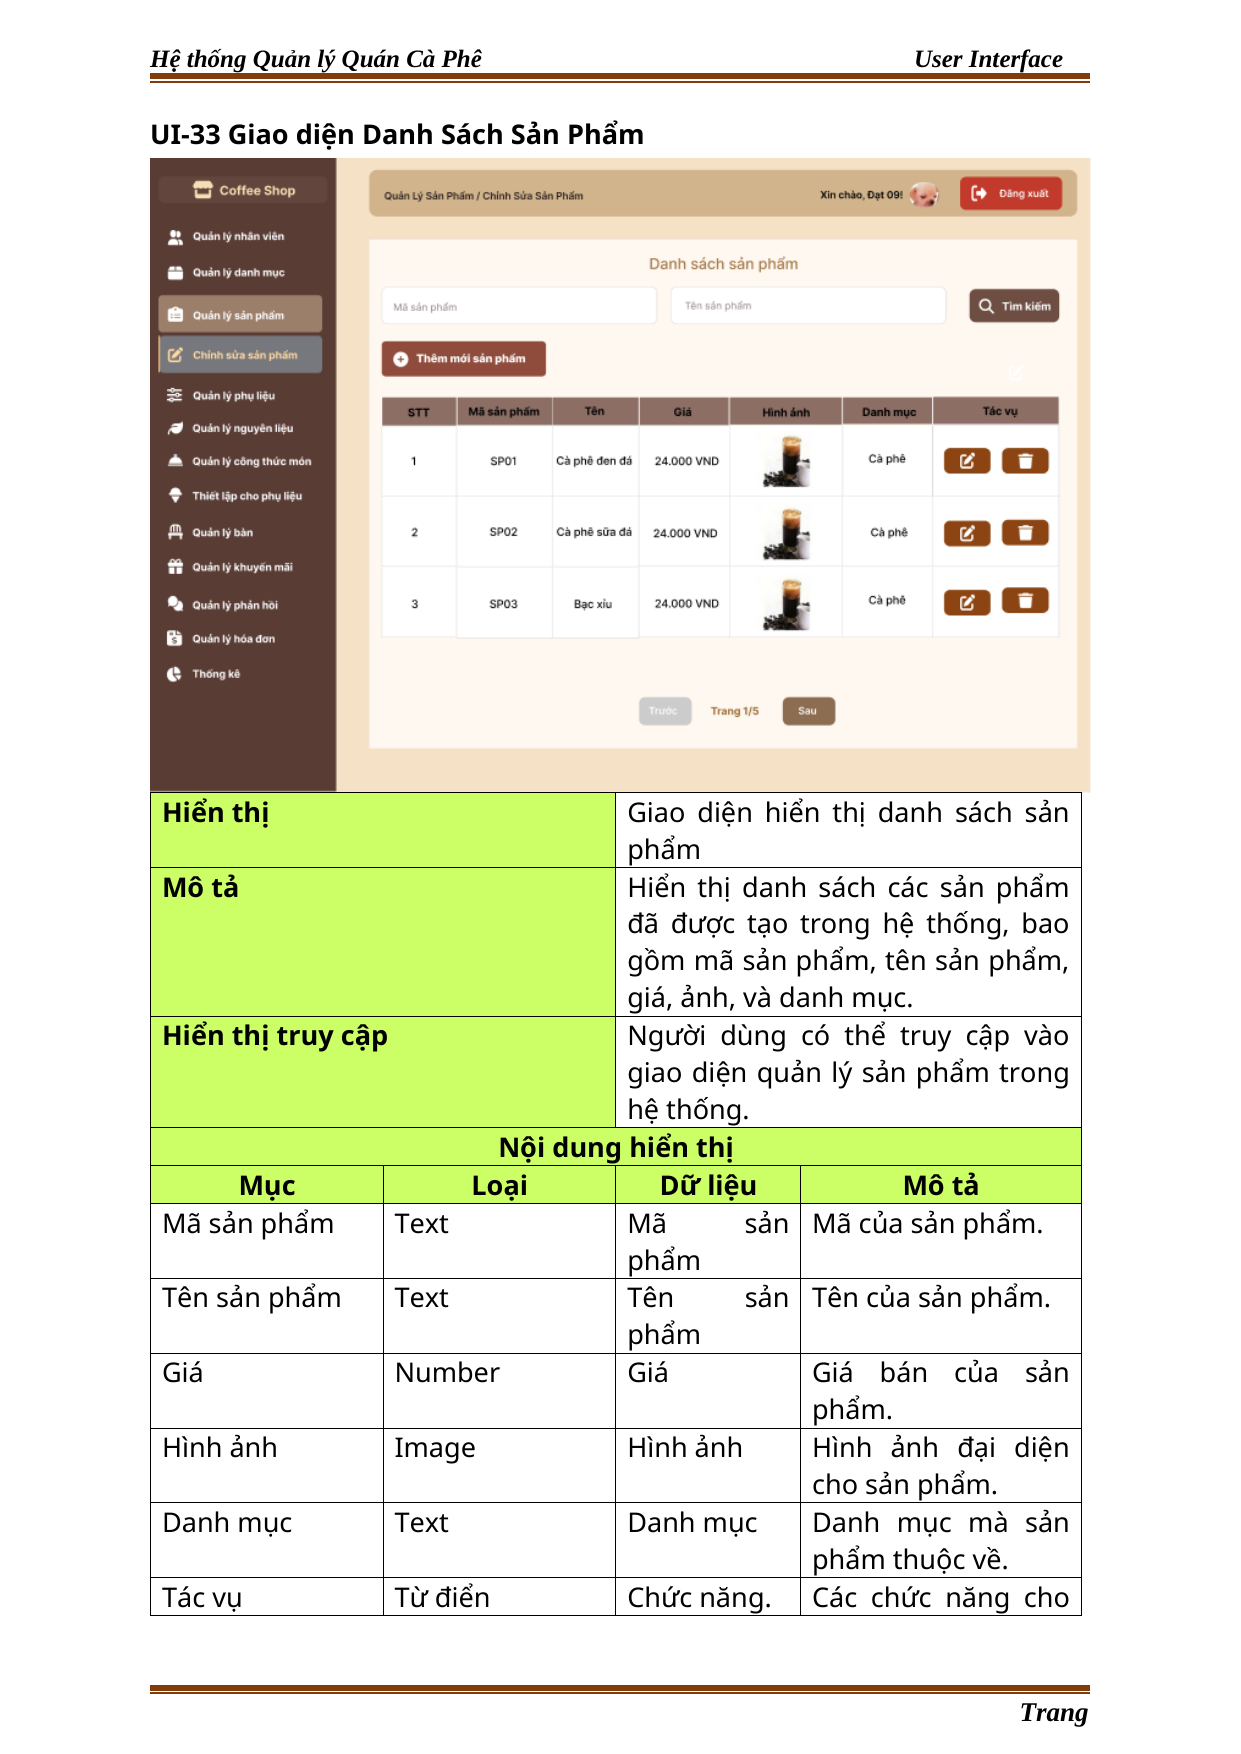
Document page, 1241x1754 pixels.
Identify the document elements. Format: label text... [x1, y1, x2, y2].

table_cell Nội dung hiển thị [151, 1128, 1081, 1165]
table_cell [801, 1578, 1081, 1615]
table_cell Text [384, 1279, 615, 1353]
table_cell Người dùng có thể truy cập vào giao diện quản lý sản phẩm trong hệ thống. [616, 1017, 1081, 1127]
table_cell Hiển thị danh sách các sản phẩm đã được tạo trong hệ thống, bao gồm mã sản phẩm, tên sản phẩm, giá, ảnh, và danh mục. [616, 868, 1081, 1016]
table_cell Từ điển [384, 1578, 615, 1615]
table_cell Hình ảnh [616, 1429, 800, 1502]
table_cell Hình ảnh đại diện cho sản phẩm. [801, 1429, 1081, 1502]
table_cell Chức năng. [616, 1578, 800, 1615]
table_cell Mã sản phẩm [616, 1204, 800, 1278]
table_cell Mã của sản phẩm. [801, 1204, 1081, 1278]
table_cell Giá bán của sản phẩm. [801, 1354, 1081, 1427]
table_cell Tên sản phẩm [616, 1279, 800, 1353]
table_cell Hình ảnh [151, 1429, 383, 1502]
table_cell Mã sản phẩm [151, 1204, 383, 1278]
table_cell Tác vụ [151, 1578, 383, 1615]
table_cell Danh mục mà sản phẩm thuộc về. [801, 1503, 1081, 1577]
table_cell Image [384, 1429, 615, 1502]
table_cell Danh mục [616, 1503, 800, 1577]
table_cell Danh mục [151, 1503, 383, 1577]
table_cell Mô tả [151, 868, 615, 1016]
table_cell Mô tả [801, 1166, 1081, 1203]
table_header Giao diện hiển thị danh sách sản phẩm [616, 793, 1081, 867]
table_cell Dữ liệu [616, 1166, 800, 1203]
picture [150, 158, 1091, 793]
table_cell Giá [616, 1354, 800, 1427]
table_cell Giá [151, 1354, 383, 1427]
table_cell Tên của sản phẩm. [801, 1279, 1081, 1353]
table_cell Number [384, 1354, 615, 1427]
table_cell Tên sản phẩm [151, 1279, 383, 1353]
table_cell Text [384, 1204, 615, 1278]
subtitle UI-33 Giao diện Danh Sách Sản Phẩm [150, 116, 1090, 153]
table_cell Mục [151, 1166, 383, 1203]
table_cell Text [384, 1503, 615, 1577]
table_header Hiển thị [151, 793, 615, 867]
table_cell Loại [384, 1166, 615, 1203]
table_cell Hiển thị truy cập [151, 1017, 615, 1127]
